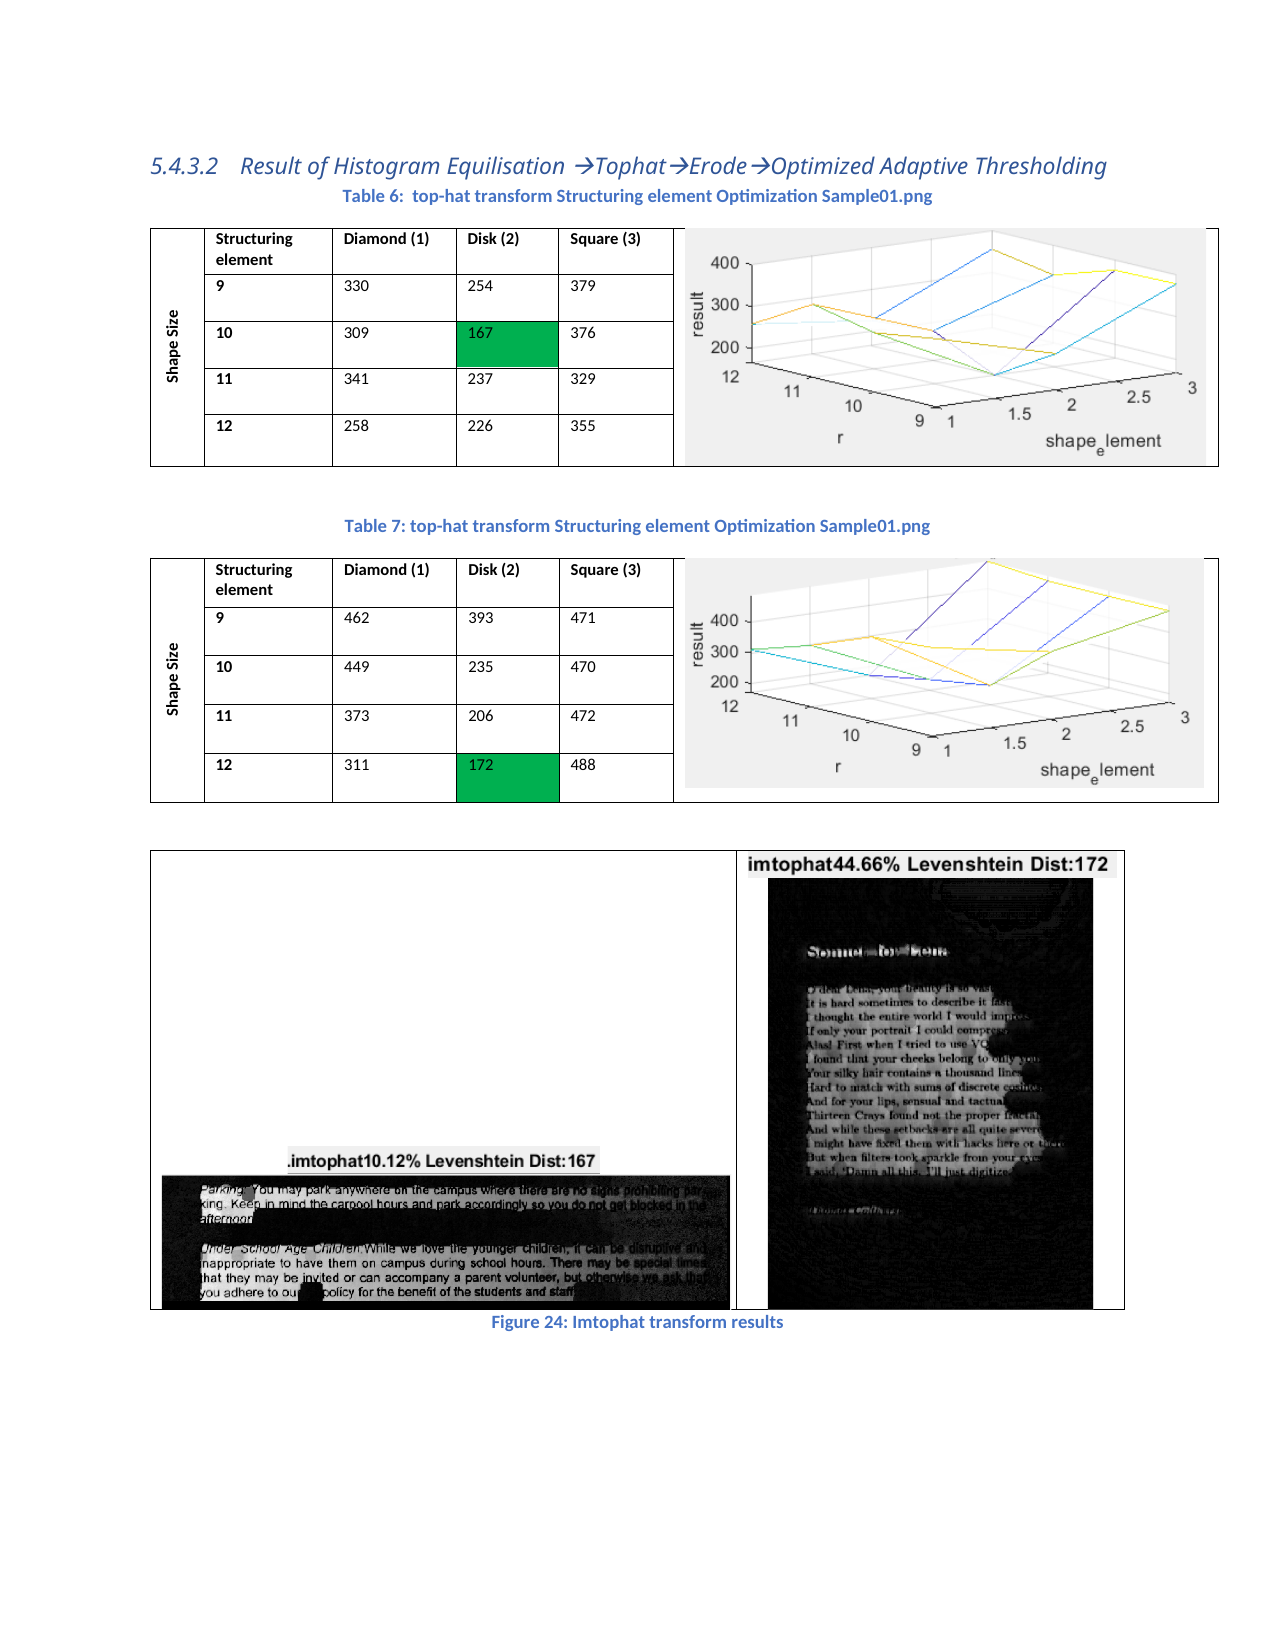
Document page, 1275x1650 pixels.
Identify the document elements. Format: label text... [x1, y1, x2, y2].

table_header Structuring element [205, 559, 332, 607]
table_header Diamond (1) [333, 559, 456, 607]
picture [685, 228, 1207, 466]
table_cell 258 [333, 415, 456, 466]
table_header [1207, 229, 1218, 466]
table_cell 206 [457, 705, 559, 753]
table_cell 167 [457, 322, 558, 367]
table_cell 11 [205, 369, 332, 414]
table_cell 9 [205, 608, 332, 655]
picture [161, 1146, 732, 1310]
table_cell 471 [560, 608, 673, 655]
table_cell 488 [560, 754, 673, 802]
table_cell 379 [559, 275, 673, 321]
table_cell 10 [205, 656, 332, 704]
table_cell 226 [457, 415, 558, 466]
table_header [674, 559, 1218, 802]
table_cell 355 [559, 415, 673, 466]
table_cell 341 [333, 369, 456, 414]
table_cell 376 [559, 322, 673, 367]
table_cell 462 [333, 608, 456, 655]
table_cell 393 [457, 608, 559, 655]
table_cell 329 [559, 369, 673, 414]
table_cell 172 [457, 754, 559, 802]
table_header Shape Size [151, 229, 204, 466]
table_cell 373 [333, 705, 456, 753]
table_header Shape Size [151, 559, 204, 802]
table_cell 309 [333, 322, 456, 367]
table_header [737, 851, 767, 1309]
table_header Square (3) [560, 559, 673, 607]
table_header Diamond (1) [333, 229, 456, 274]
table_cell 11 [205, 705, 332, 753]
table_cell 449 [333, 656, 456, 704]
table_cell 235 [457, 656, 559, 704]
table_header Disk (2) [457, 229, 558, 274]
table_cell 470 [560, 656, 673, 704]
table_cell 12 [205, 754, 332, 802]
table_header [151, 851, 736, 1309]
table_header Disk (2) [457, 559, 559, 607]
table_cell 10 [205, 322, 332, 367]
table_cell 311 [333, 754, 456, 802]
picture [685, 558, 1204, 788]
picture [748, 851, 1117, 1310]
table_cell 330 [333, 275, 456, 321]
table_header Structuring element [205, 229, 332, 274]
table_header [674, 229, 685, 466]
table_cell 254 [457, 275, 558, 321]
table_cell 12 [205, 415, 332, 466]
subtitle Result of Histogram Equilisation TophatErodeOptimized Adaptive Thresholding [150, 150, 1125, 181]
table_cell 9 [205, 275, 332, 321]
table_cell 237 [457, 369, 558, 414]
table_header [1094, 851, 1124, 1309]
table_header Square (3) [559, 229, 673, 274]
table_cell 472 [560, 705, 673, 753]
